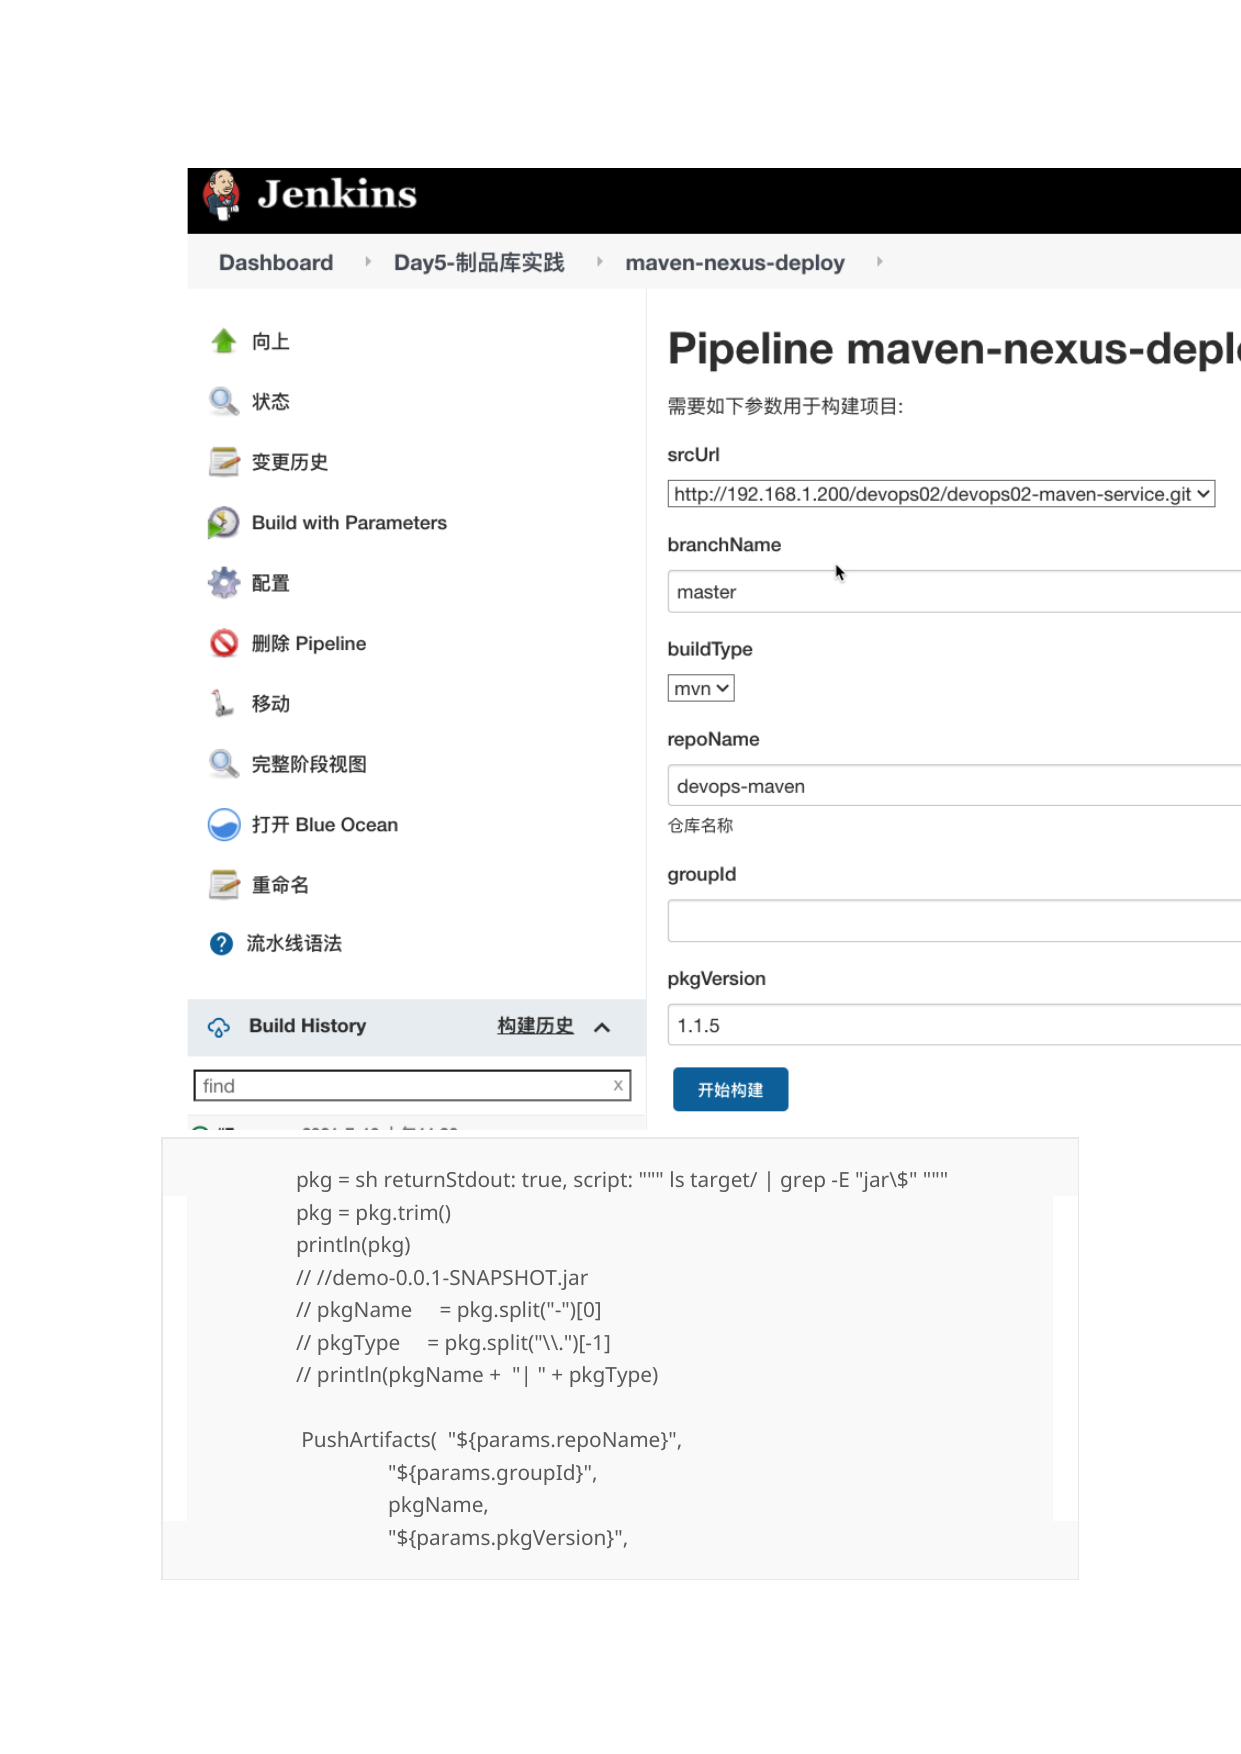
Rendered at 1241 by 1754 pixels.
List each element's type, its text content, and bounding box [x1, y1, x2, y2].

text // pkgName = pkg.split("-")[0] [187, 1293, 1053, 1326]
text pkg = pkg.trim() [187, 1196, 1053, 1228]
text PushArtifacts( "${params.repoName}", [187, 1423, 1053, 1456]
text pkg = sh returnStdout: true, script: """ ls target/ | grep -E "jar\$" """ [163, 1139, 1078, 1196]
text println(pkg) [187, 1228, 1053, 1261]
text // pkgType = pkg.split("\\.")[-1] [187, 1326, 1053, 1358]
text "${params.pkgVersion}", [163, 1494, 1078, 1579]
text "${params.groupId}", [187, 1456, 1053, 1488]
picture [187, 168, 1241, 1130]
text // println(pkgName + "| " + pkgType) [187, 1358, 1053, 1391]
text // //demo-0.0.1-SNAPSHOT.jar [187, 1261, 1053, 1293]
